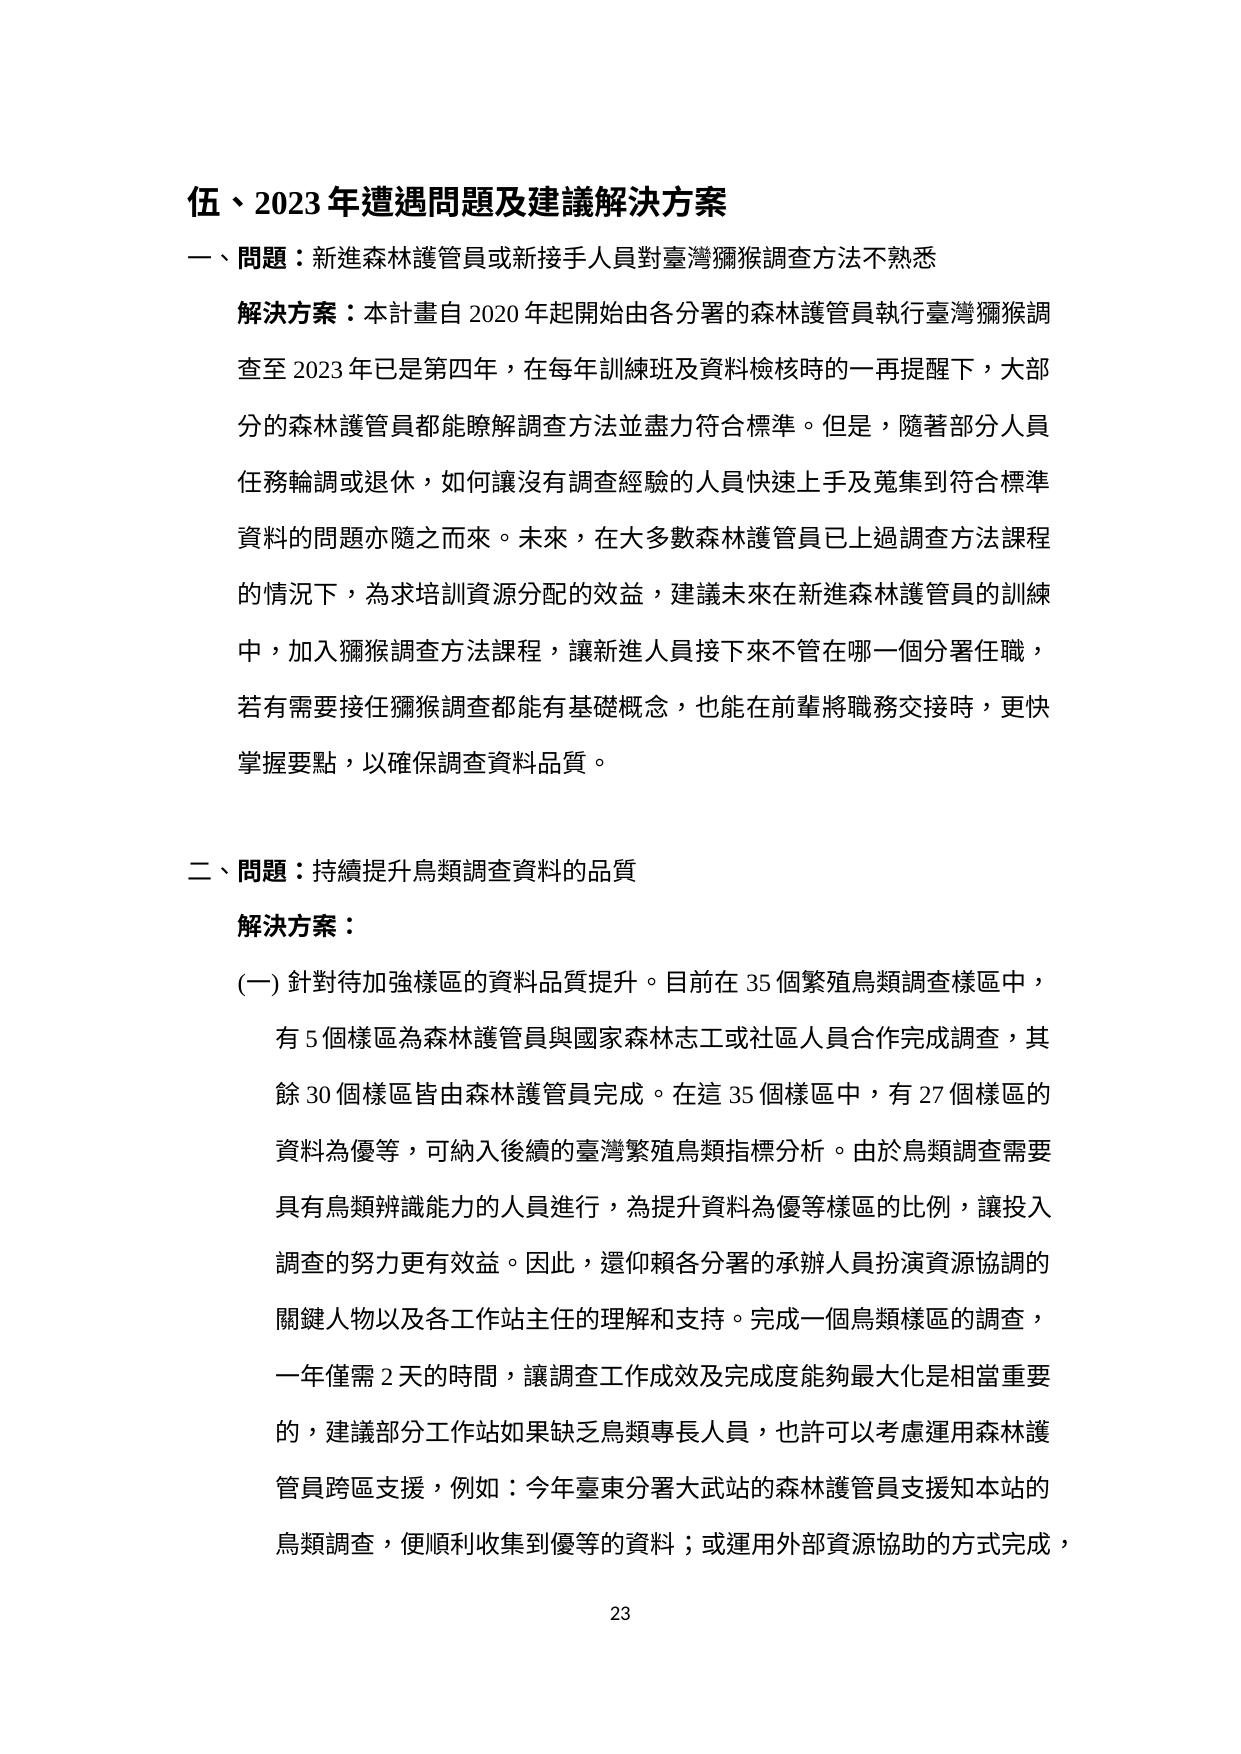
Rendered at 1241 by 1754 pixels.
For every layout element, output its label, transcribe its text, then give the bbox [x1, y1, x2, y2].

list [237, 962, 1053, 1562]
text 一、問題：新進森林護管員或新接手人員對臺灣獼猴調查方法不熟悉 [187, 237, 1053, 275]
text 解決方案：本計畫自2020年起開始由各分署的森林護管員執行臺灣獼猴調查至2023年已是第四年，在每年訓練班及資料檢核時的一再提醒下，大部分的森林護管員都能瞭解調查方法並盡力符合標準。但是，隨著部分人員任務輪調或退休，如何讓沒有調查經驗的人員快速上手及蒐集到符合標準資料的問題亦隨之而來。未來，在大多數森林護管員已上過調查方法課程的情況下，為求培訓資源分配的效益，建議未來在新進森林護管員的訓練中，加入獼猴調查方法課程，讓新進人員接下來不管在哪一個分署任職，若有需要接任獼猴調查都能有基礎概念，也能在前輩將職務交接時，更快掌握要點，以確保調查資料品質。 [237, 293, 1053, 781]
text 二、問題：持續提升鳥類調查資料的品質 [187, 851, 1053, 888]
text 解決方案： [237, 906, 1053, 944]
text 伍、2023年遭遇問題及建議解決方案 [187, 162, 1053, 237]
